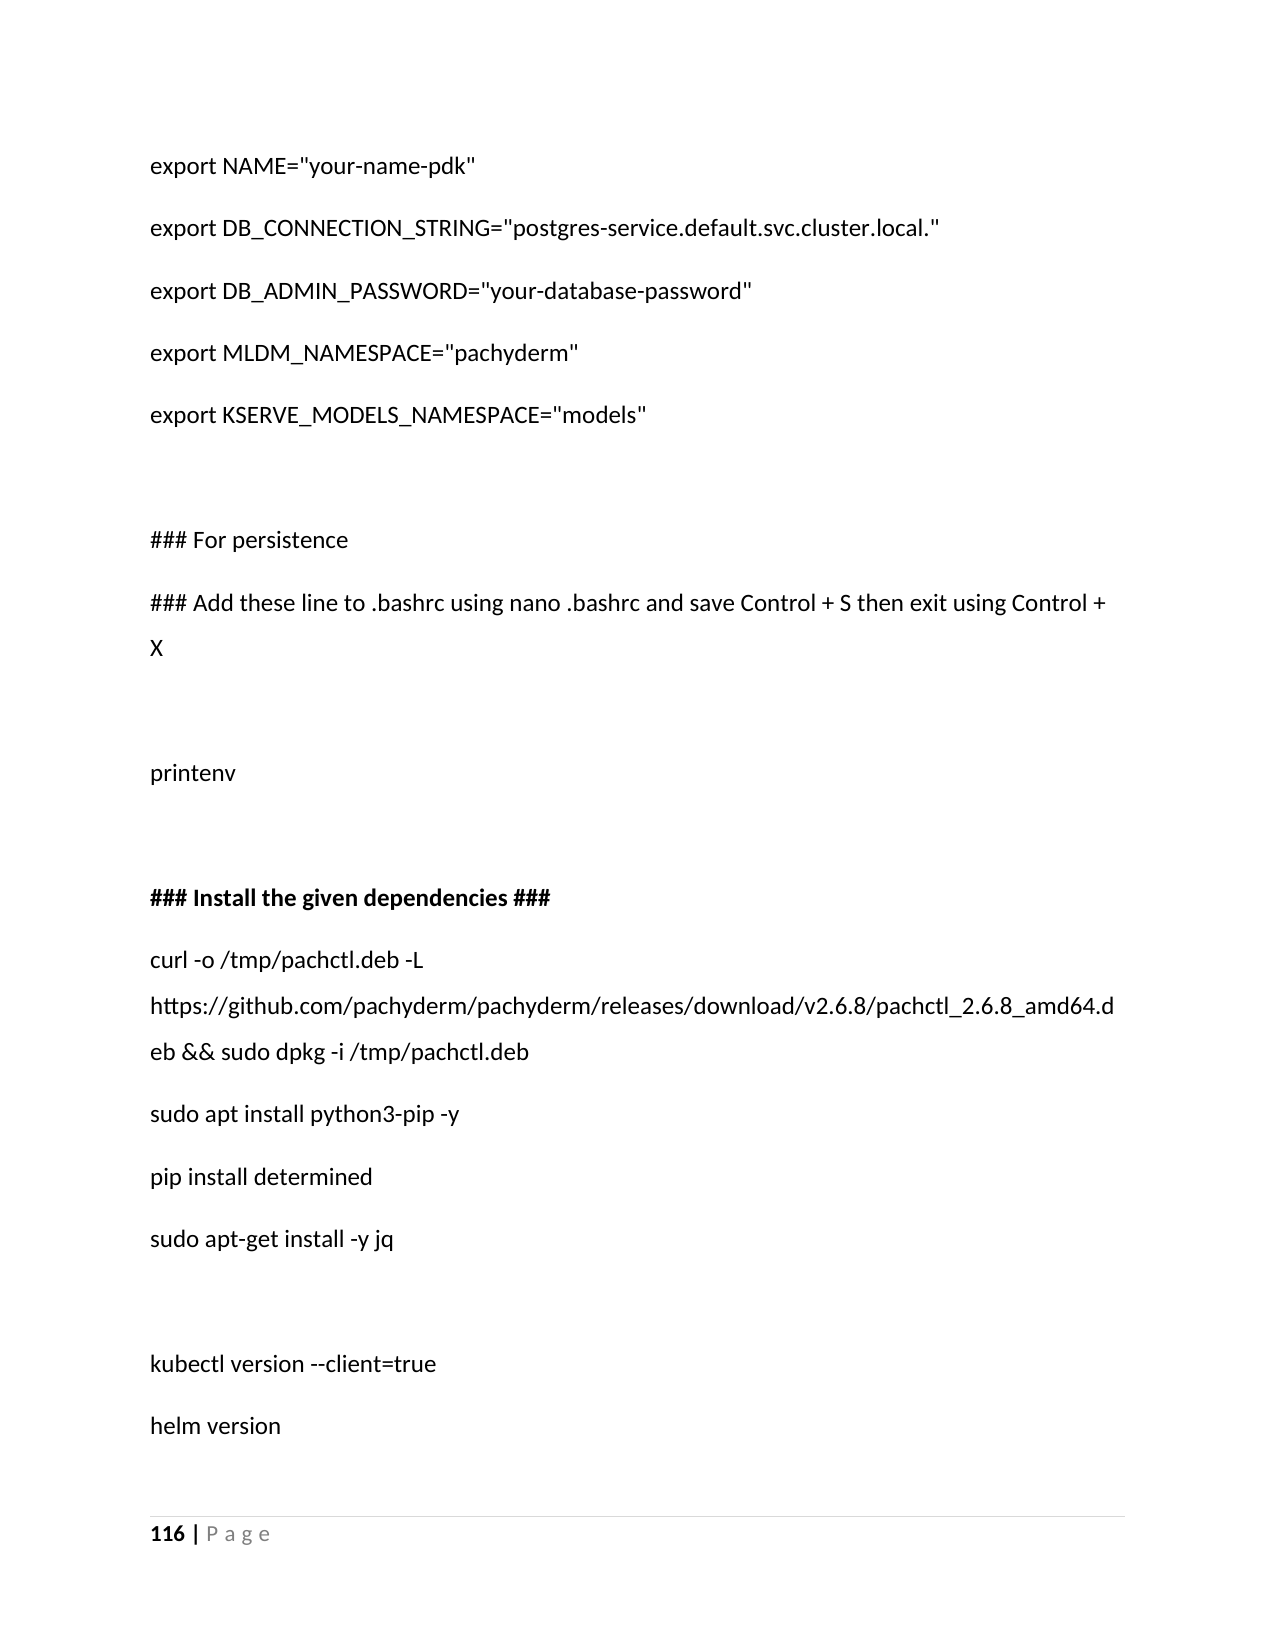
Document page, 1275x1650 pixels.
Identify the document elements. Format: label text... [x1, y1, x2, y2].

text export NAME="your-name-pdk" [150, 150, 1125, 181]
text export KSERVE_MODELS_NAMESPACE="models" [150, 399, 1125, 430]
text pip install determined [150, 1161, 1125, 1191]
text sudo apt install python3-pip -y [150, 1098, 1125, 1129]
text ### Install the given dependencies ### [150, 882, 1125, 913]
text ### For persistence [150, 524, 1125, 555]
text export DB_CONNECTION_STRING="postgres-service.default.svc.cluster.local." [150, 212, 1125, 243]
text ### Add these line to .bashrc using nano .bashrc and save Control + S then exit using Control + X [150, 587, 1125, 663]
text export DB_ADMIN_PASSWORD="your-database-password" [150, 275, 1125, 305]
text curl -o /tmp/pachctl.deb -L https://github.com/pachyderm/pachyderm/releases/download/v2.6.8/pachctl_2.6.8_amd64.deb && sudo dpkg -i /tmp/pachctl.deb [150, 944, 1125, 1066]
text helm version [150, 1410, 1125, 1441]
text export MLDM_NAMESPACE="pachyderm" [150, 337, 1125, 368]
text sudo apt-get install -y jq [150, 1223, 1125, 1254]
text kubectl version --client=true [150, 1348, 1125, 1378]
text printenv [150, 757, 1125, 788]
